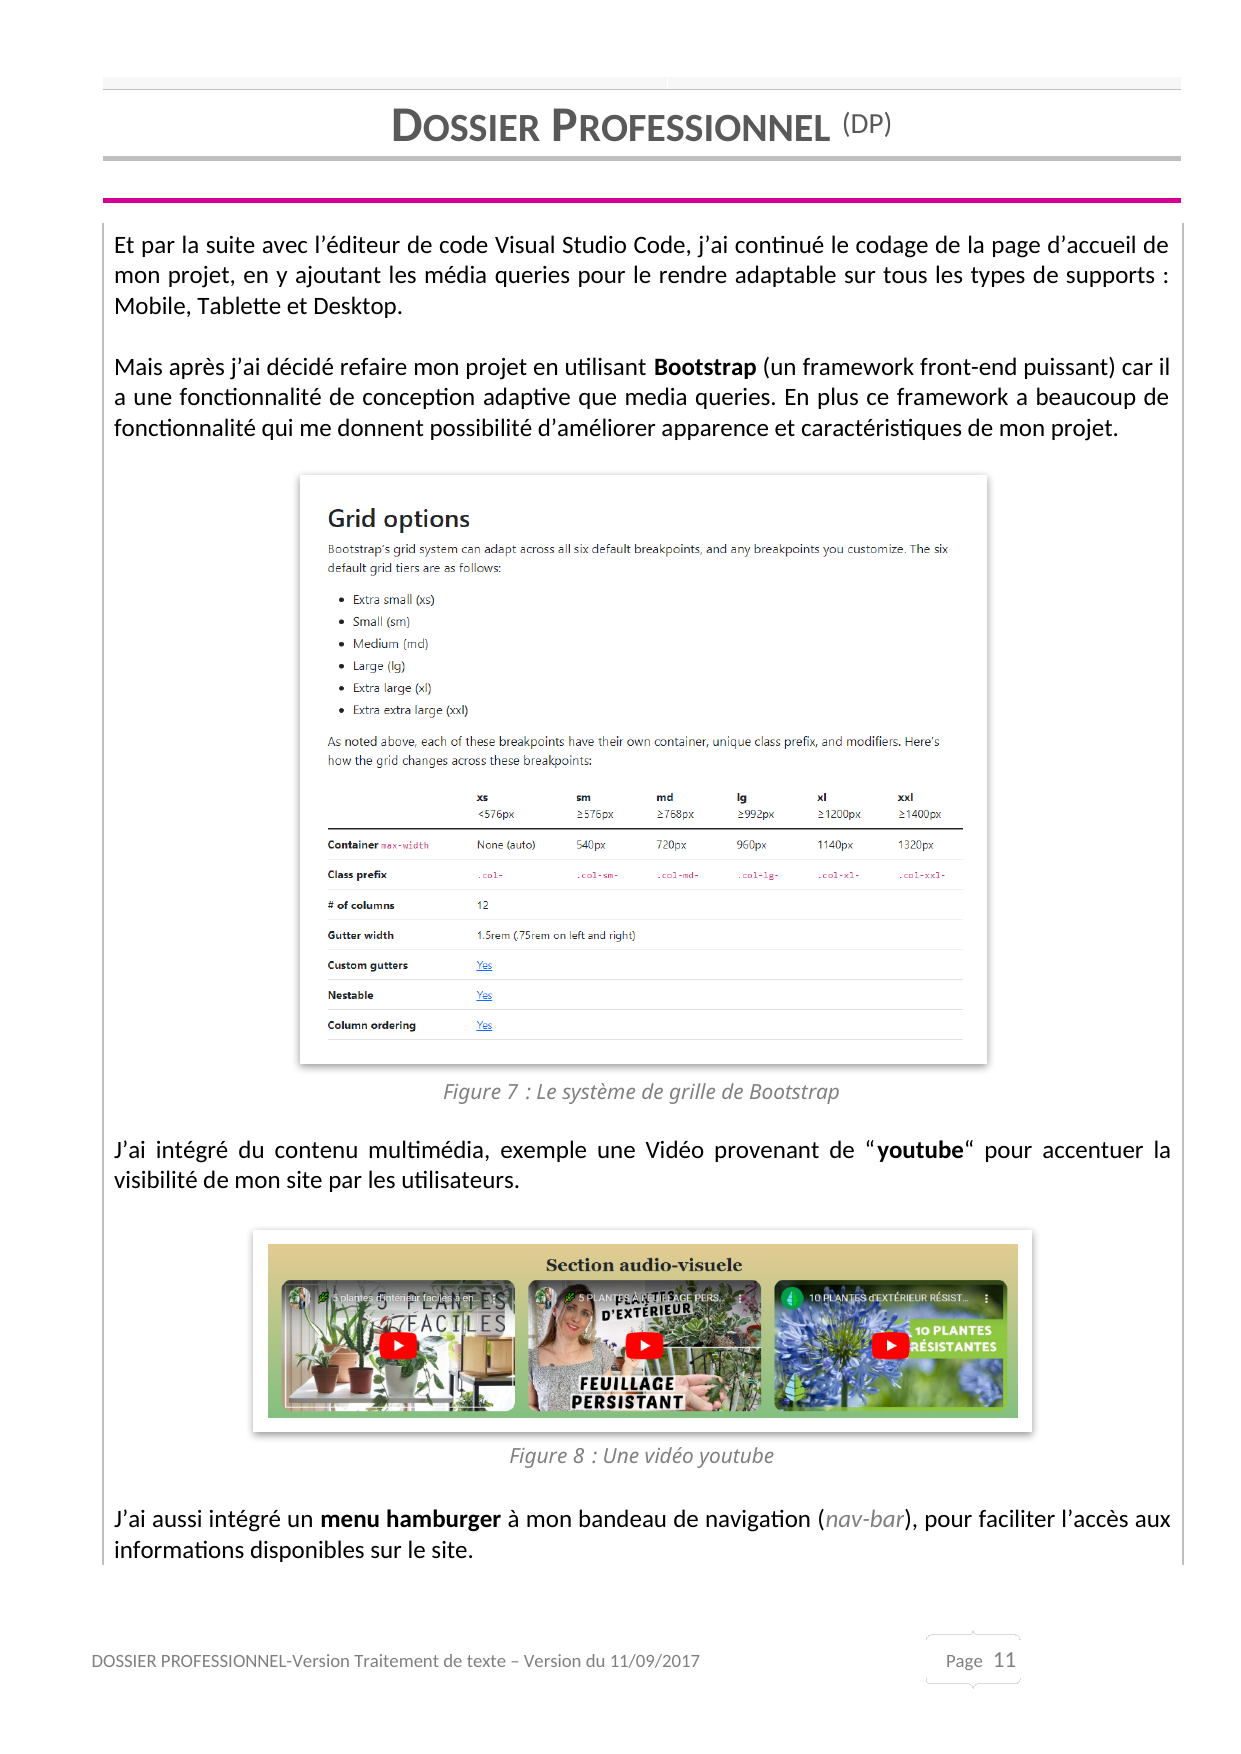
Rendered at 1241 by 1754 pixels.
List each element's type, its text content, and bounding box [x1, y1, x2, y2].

picture [315, 489, 972, 1050]
picture [268, 1244, 1018, 1418]
